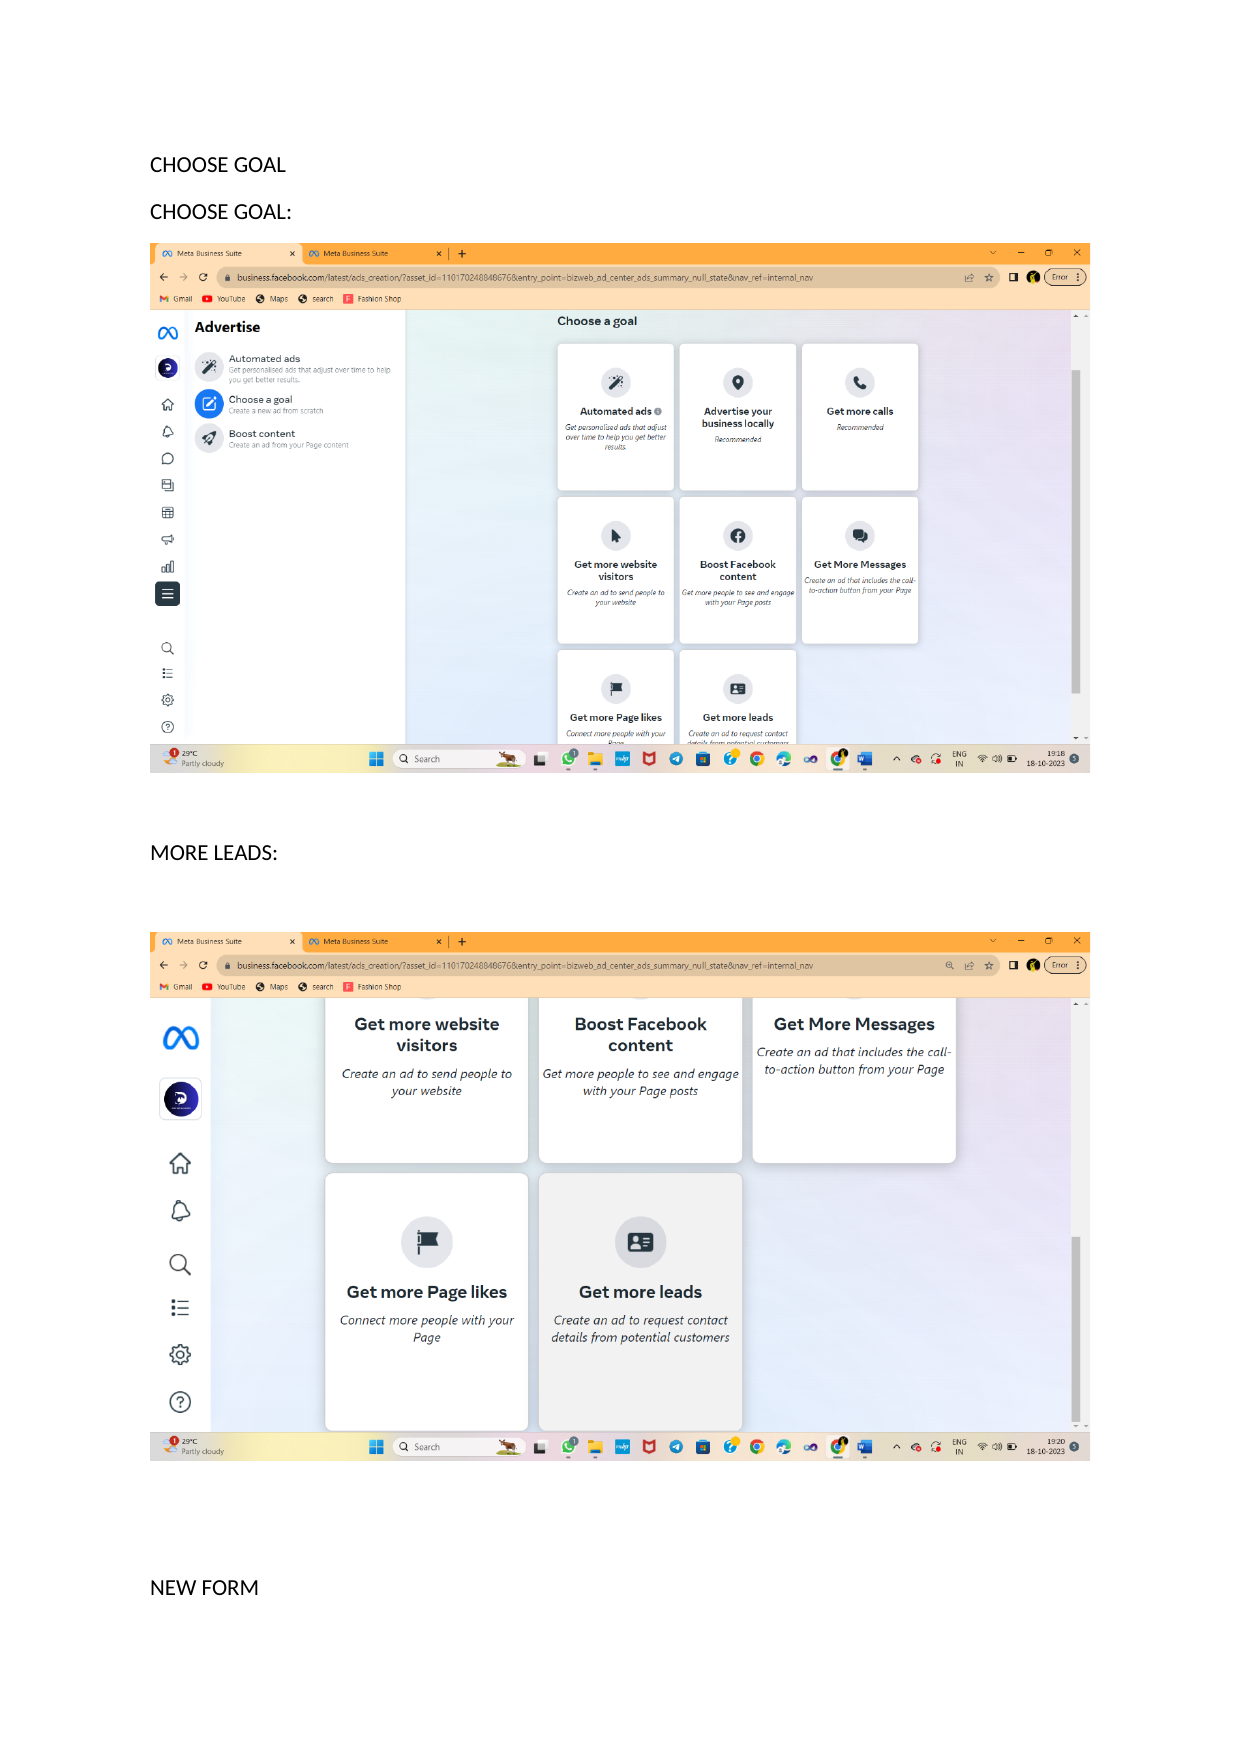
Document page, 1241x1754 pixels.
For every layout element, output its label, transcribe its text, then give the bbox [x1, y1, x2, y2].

text NEW FORM [150, 1573, 1090, 1602]
text CHOOSE GOAL [150, 150, 1090, 178]
text MORE LEADS: [150, 838, 1090, 866]
text CHOOSE GOAL: [150, 197, 1090, 225]
picture [150, 243, 1091, 773]
picture [150, 932, 1091, 1461]
